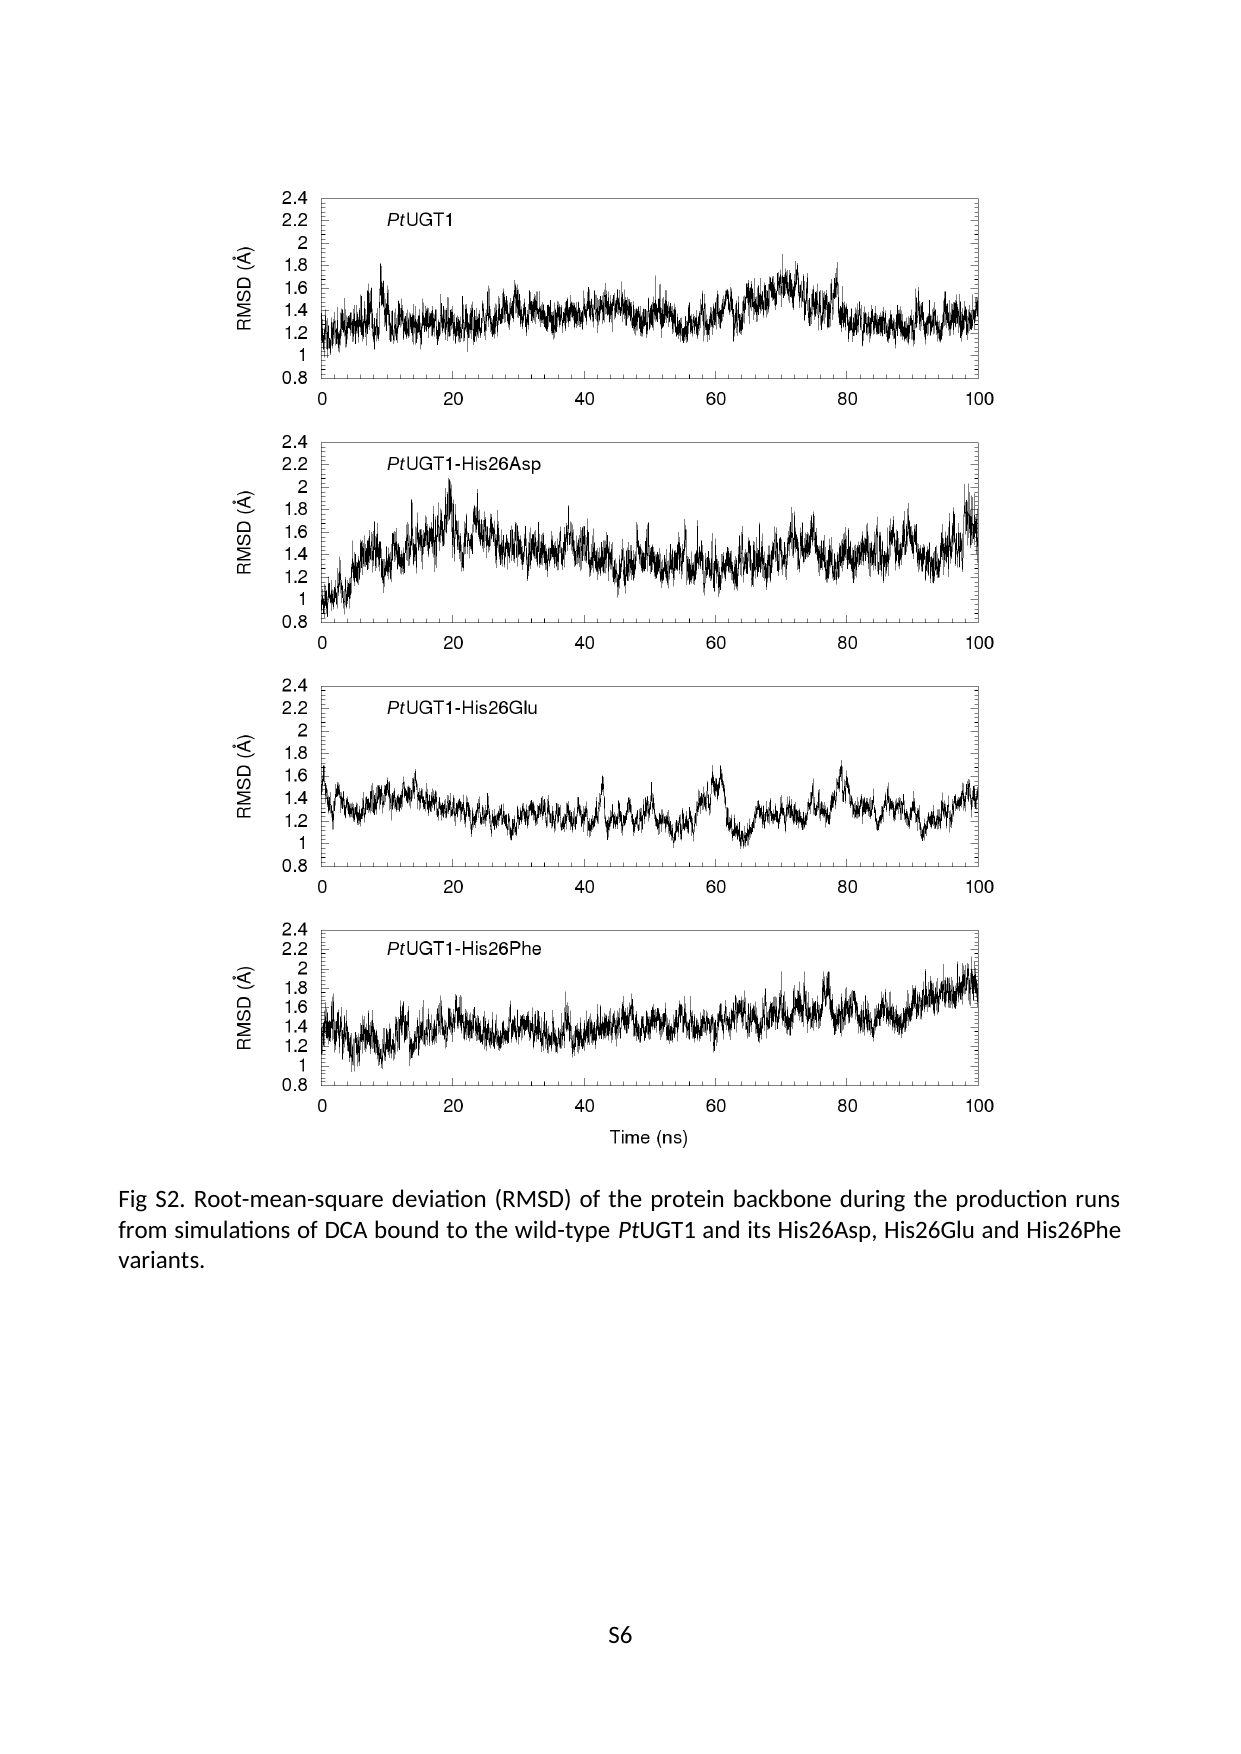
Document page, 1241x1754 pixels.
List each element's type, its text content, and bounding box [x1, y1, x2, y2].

picture [229, 177, 1011, 1153]
text Fig S2. Root-mean-square deviation (RMSD) of the protein backbone during the production runs from simulations of DCA bound to the wild-type PtUGT1 and its His26Asp, His26Glu and His26Phe variants. [118, 1183, 1122, 1275]
